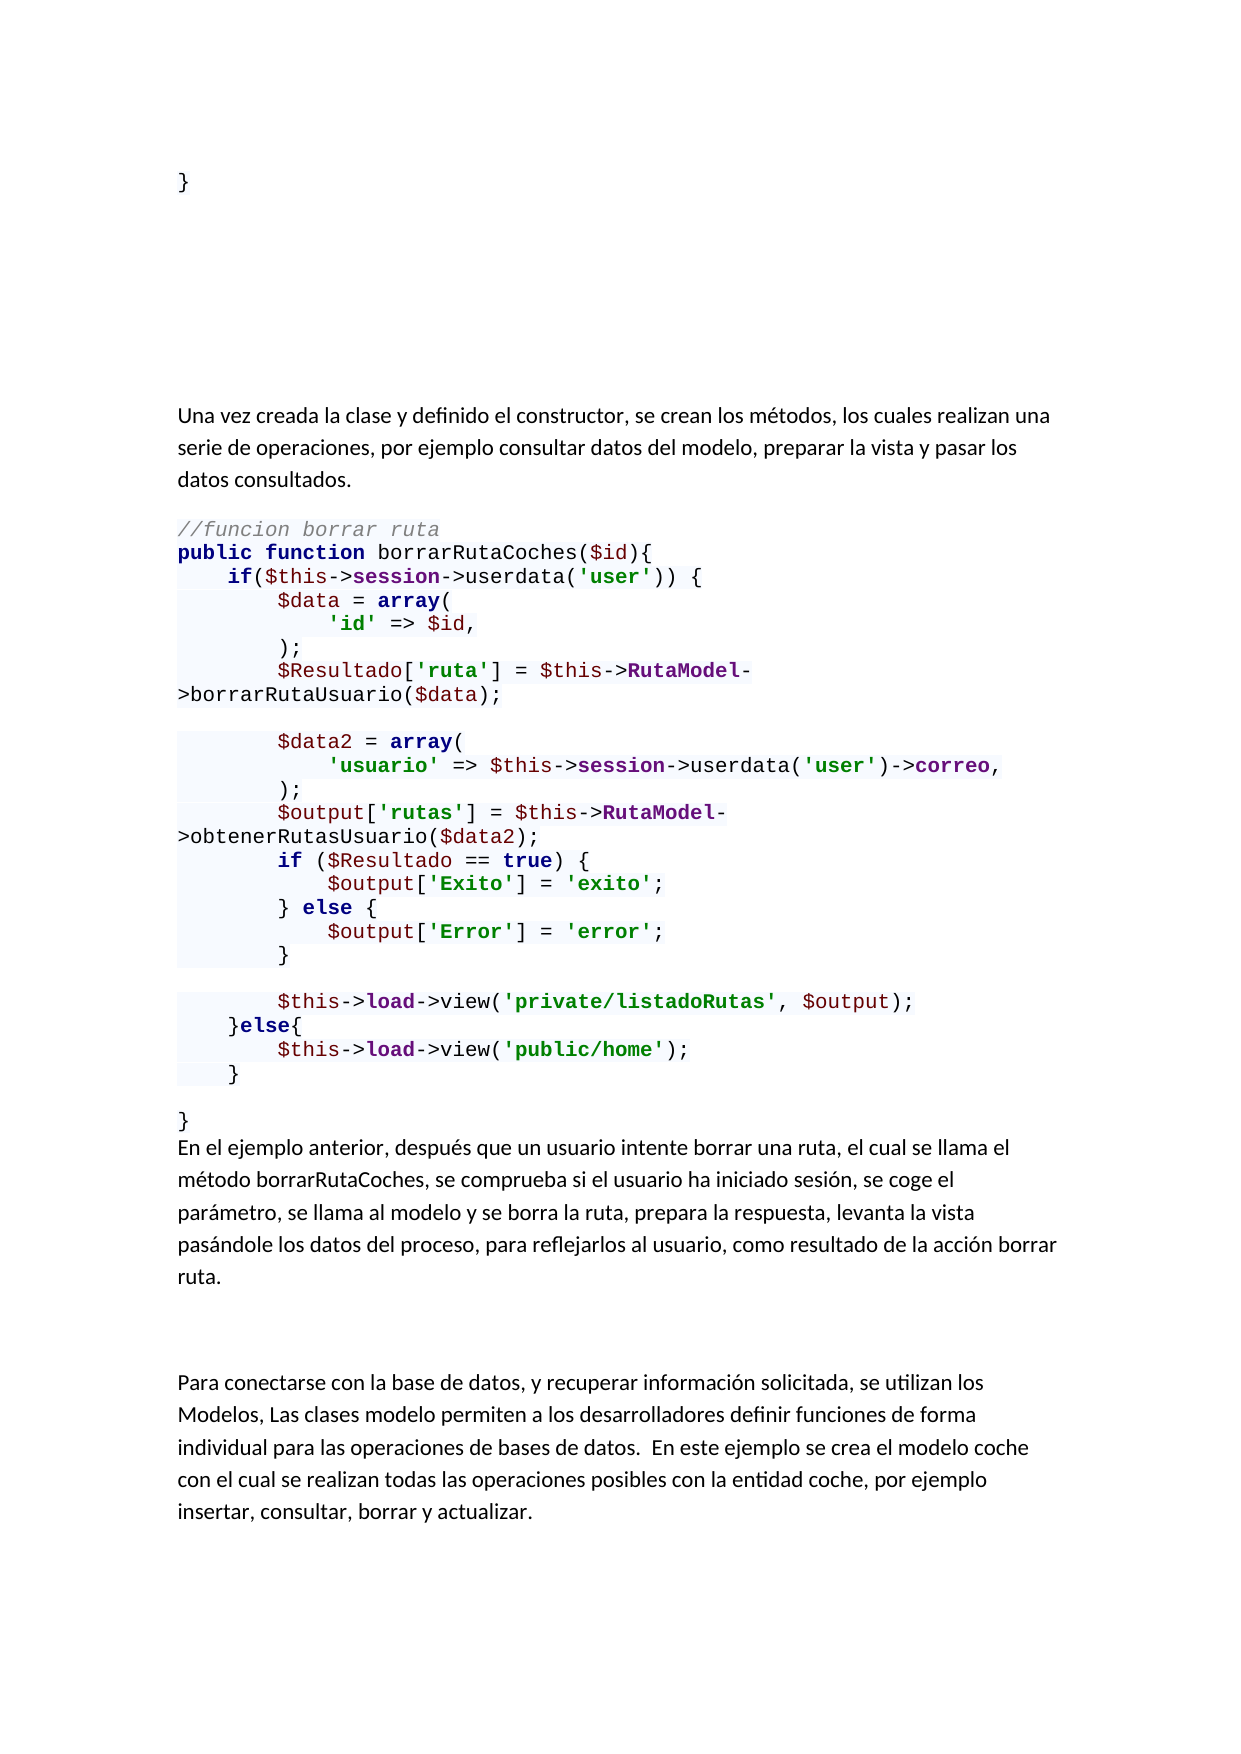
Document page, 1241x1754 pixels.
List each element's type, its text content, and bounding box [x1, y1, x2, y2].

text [177, 148, 1063, 195]
text En el ejemplo anterior, después que un usuario intente borrar una ruta, el cual se llama el método borrarRutaCoches, se comprueba si el usuario ha iniciado sesión, se coge el parámetro, se llama al modelo y se borra la ruta, prepara la respuesta, levanta la vista pasándole los datos del proceso, para reflejarlos al usuario, como resultado de la acción borrar ruta. [177, 1133, 1063, 1290]
text Para conectarse con la base de datos, y recuperar información solicitada, se utilizan los Modelos, Las clases modelo permiten a los desarrolladores definir funciones de forma individual para las operaciones de bases de datos. En este ejemplo se crea el modelo coche con el cual se realizan todas las operaciones posibles con la entidad coche, por ejemplo insertar, consultar, borrar y actualizar. [177, 1368, 1063, 1525]
text $data2 = array( 'usuario' => $this->session->userdata('user')->correo, ); $output['rutas'] = $this->RutaModel->obtenerRutasUsuario($data2); if ($Resultado == true) { $output['Exito'] = 'exito'; } else { $output['Error'] = 'error'; } $this->load->view('private/listadoRutas', $output); }else{ $this->load->view('public/home'); } } [177, 708, 1063, 1133]
text //funcion borrar ruta public function borrarRutaCoches($id){ if($this->session->userdata('user')) { $data = array( 'id' => $id, ); $Resultado['ruta'] = $this->RutaModel->borrarRutaUsuario($data); [177, 519, 1063, 708]
text Una vez creada la clase y definido el constructor, se crean los métodos, los cuales realizan una serie de operaciones, por ejemplo consultar datos del modelo, preparar la vista y pasar los datos consultados. [177, 401, 1063, 494]
